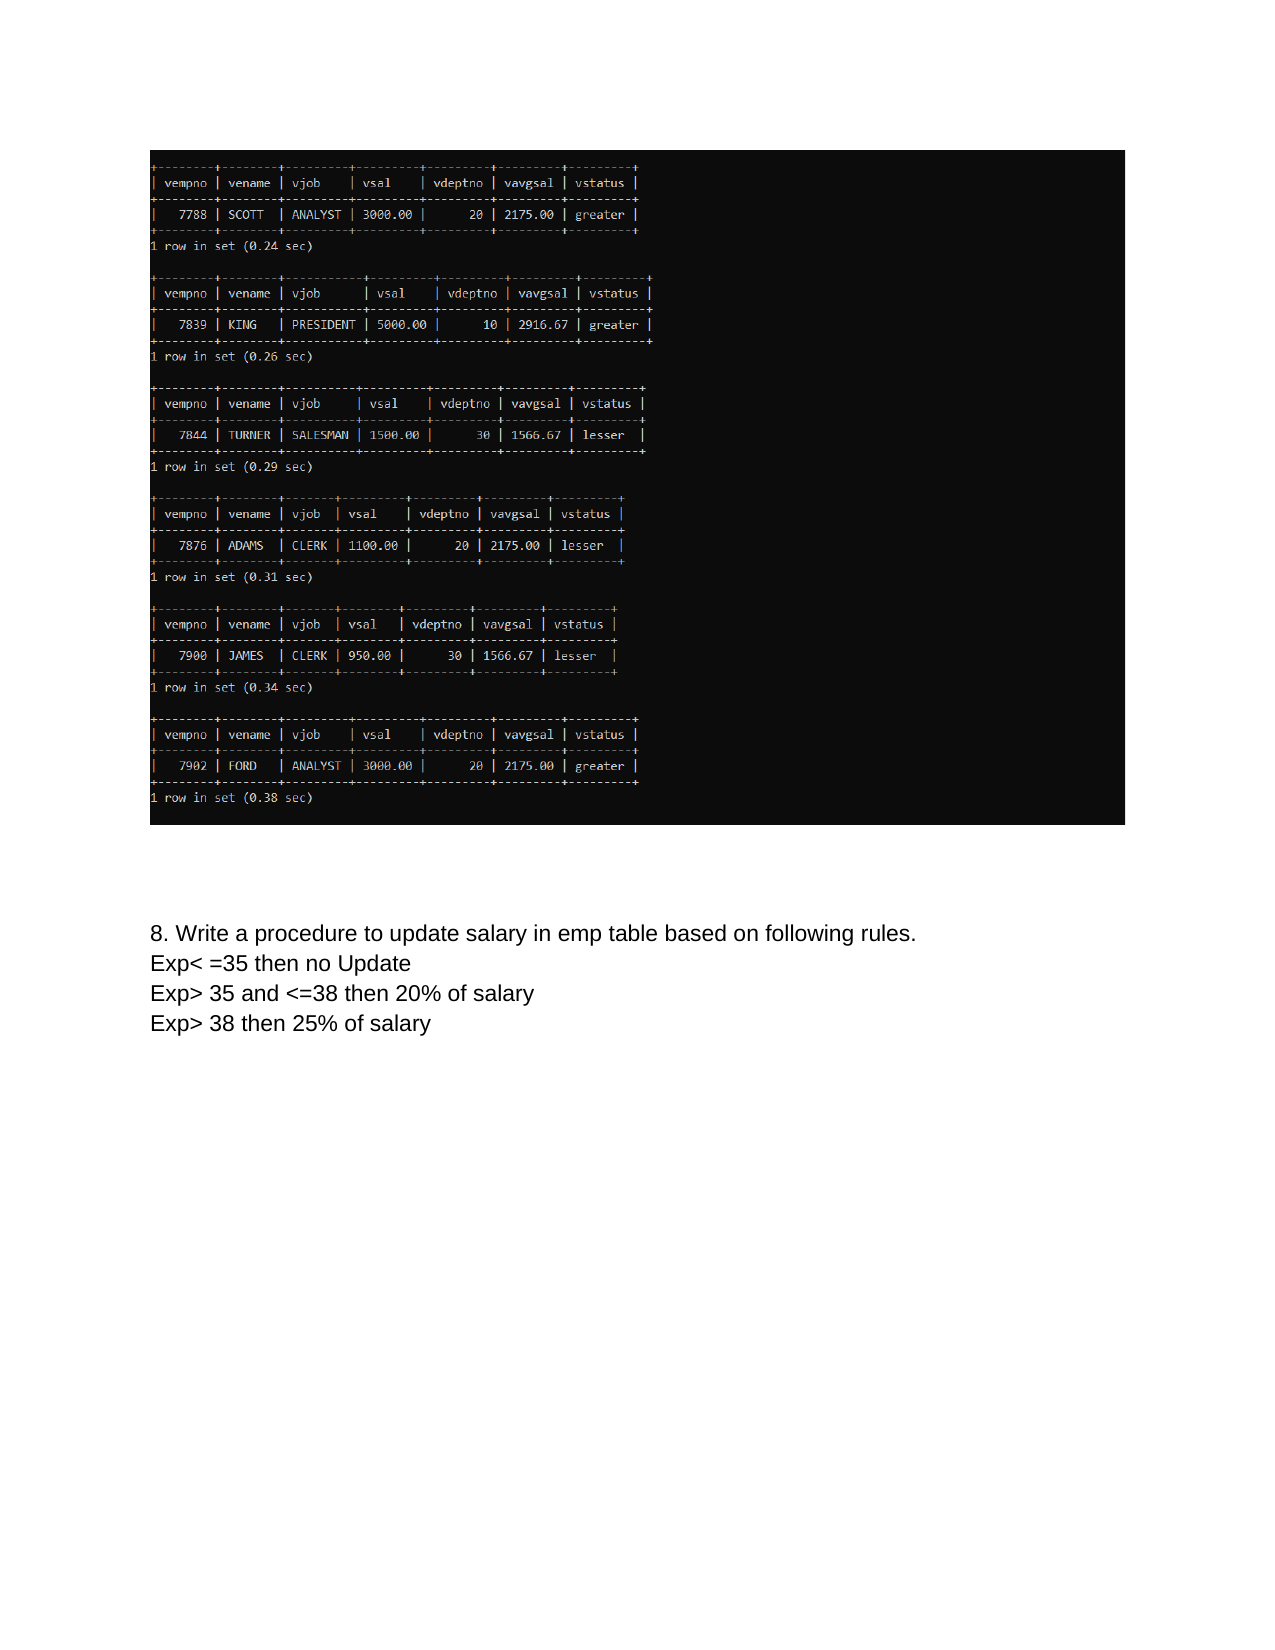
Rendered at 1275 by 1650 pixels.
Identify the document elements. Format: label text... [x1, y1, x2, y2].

text 8. Write a procedure to update salary in emp table based on following rules. [150, 919, 1125, 946]
picture [150, 150, 1125, 825]
text Exp< =35 then no Update [150, 950, 1125, 976]
text Exp> 35 and <=38 then 20% of salary [150, 980, 1125, 1006]
text Exp> 38 then 25% of salary [150, 1010, 1125, 1036]
